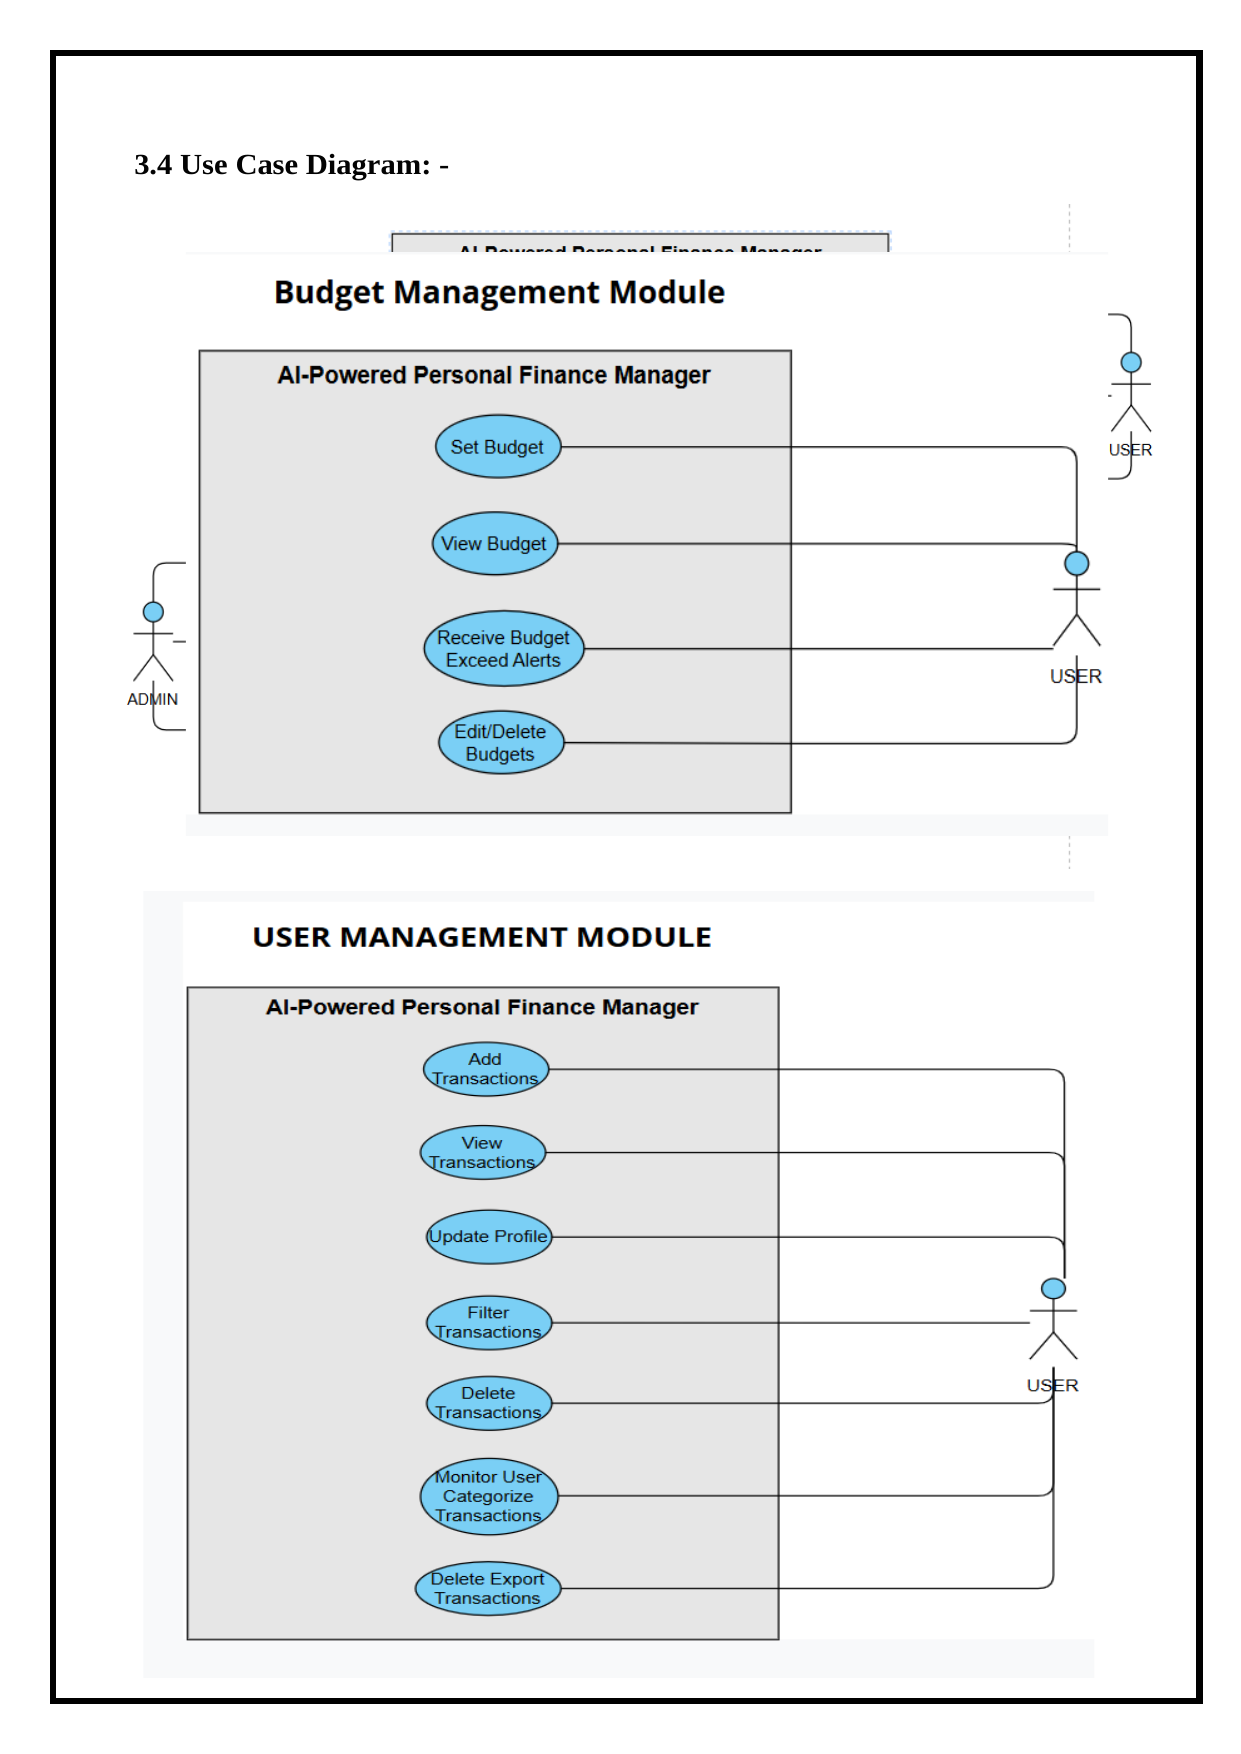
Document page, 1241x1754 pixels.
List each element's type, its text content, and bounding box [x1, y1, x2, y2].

picture [143, 891, 1095, 1678]
text 3.4 Use Case Diagram: - [59, 147, 1196, 181]
picture [85, 204, 1192, 869]
